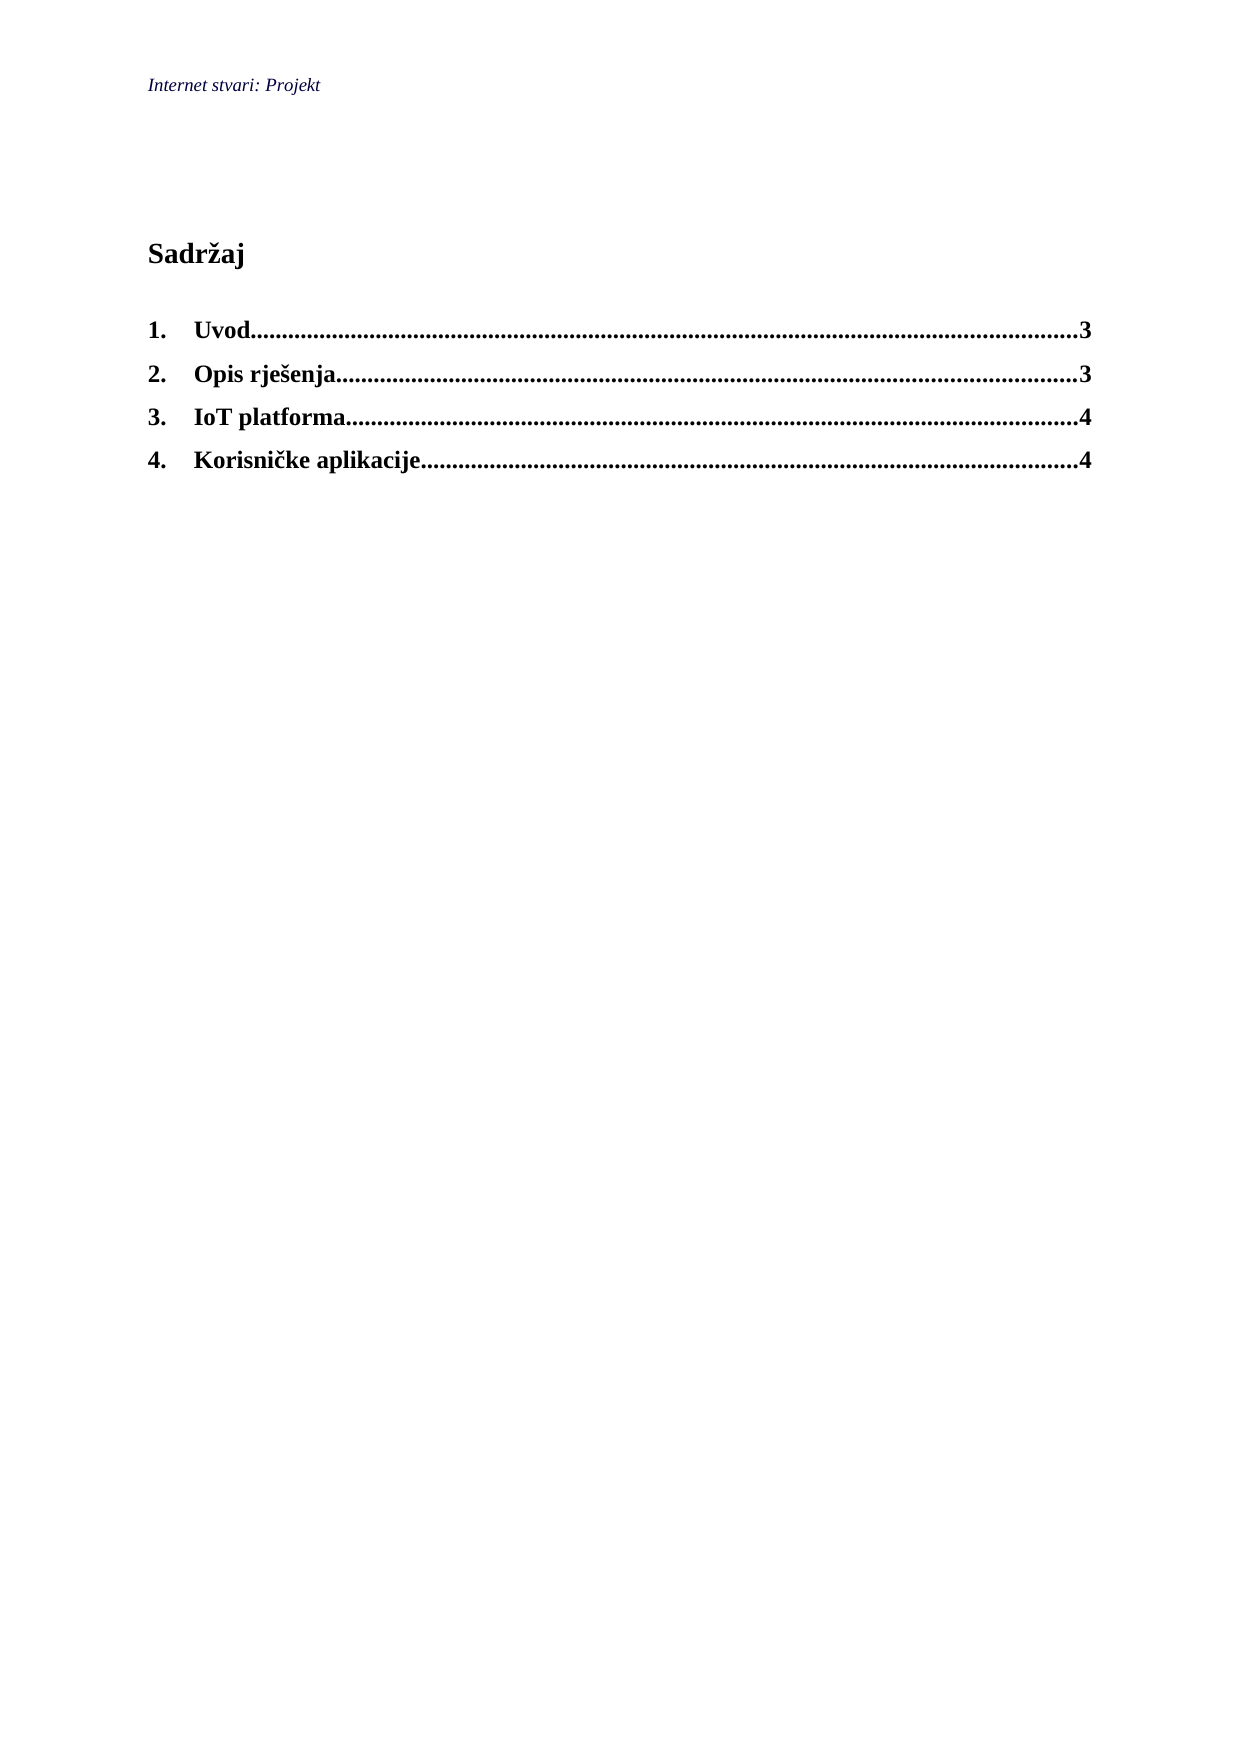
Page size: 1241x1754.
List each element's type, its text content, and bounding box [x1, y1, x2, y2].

text Sadržaj [148, 236, 1093, 270]
